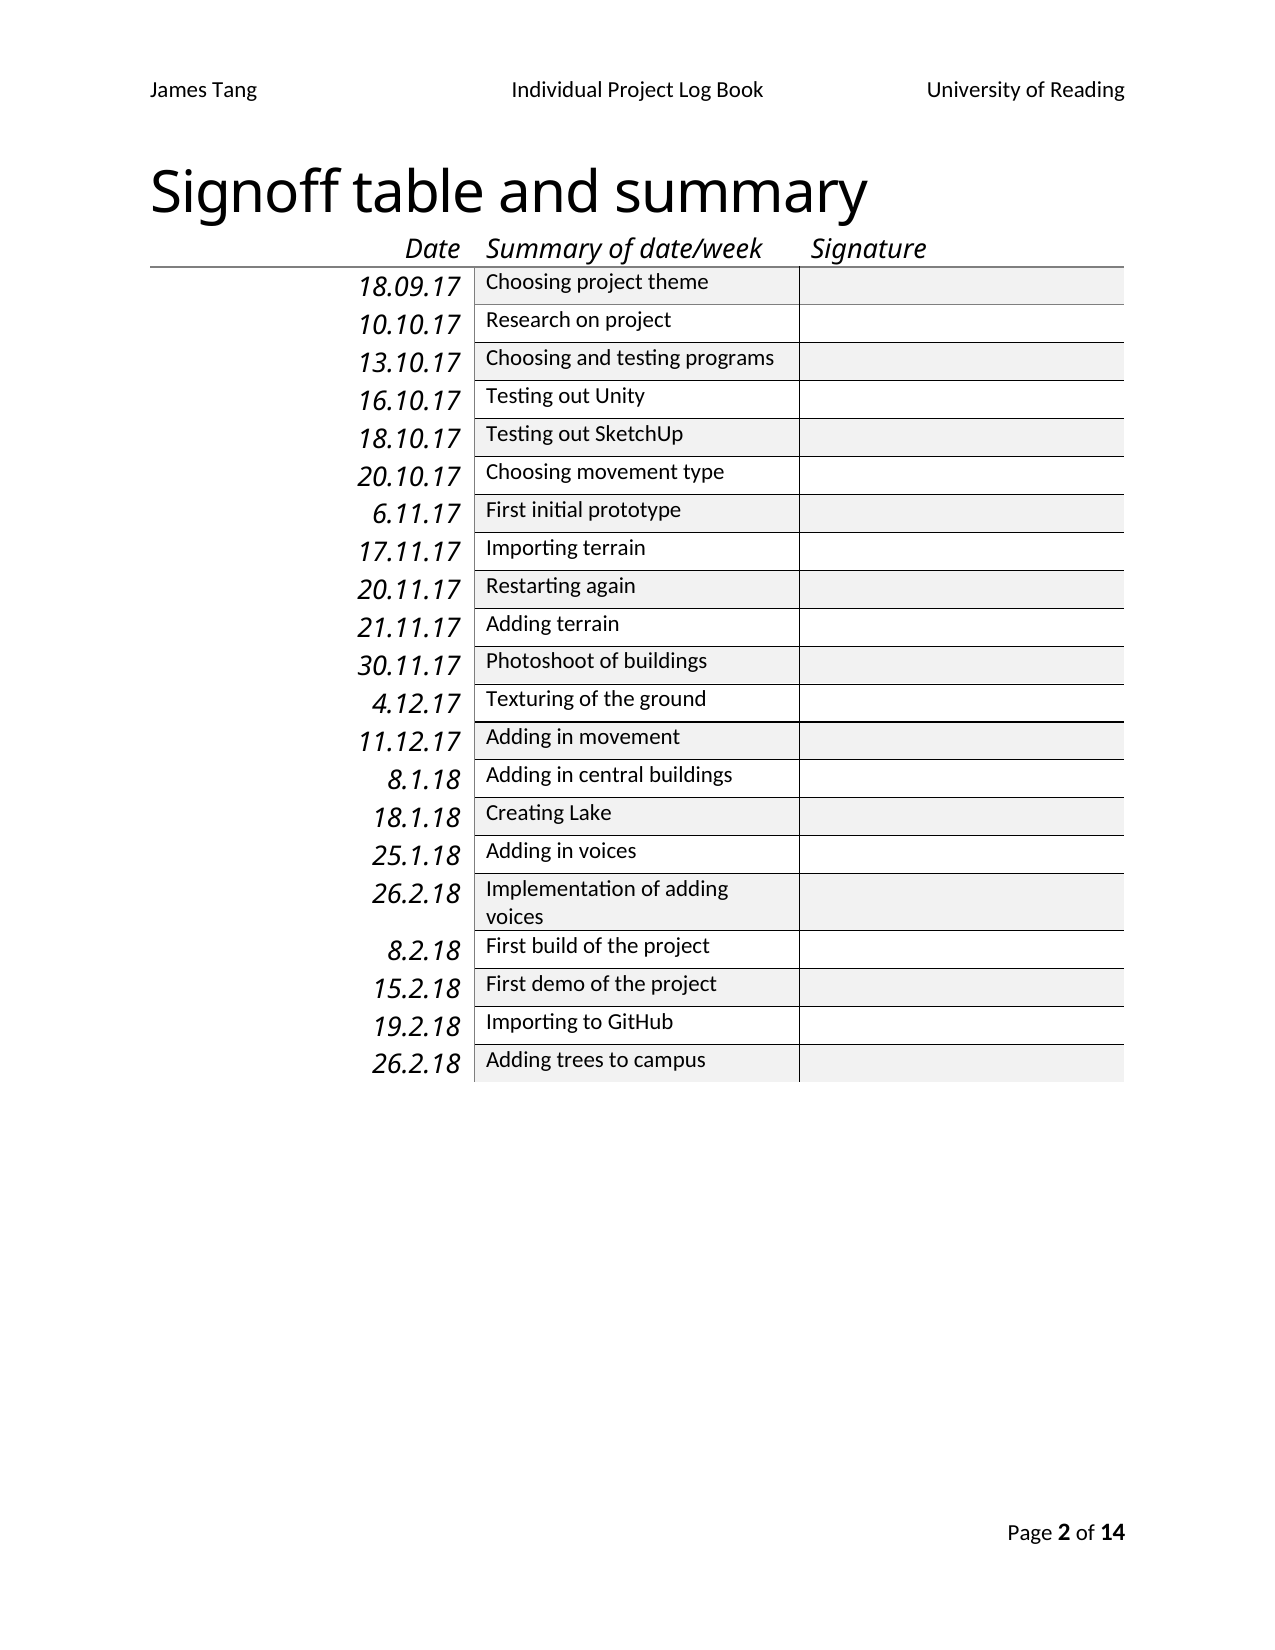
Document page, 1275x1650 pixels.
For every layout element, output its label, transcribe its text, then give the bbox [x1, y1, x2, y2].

table_cell [800, 495, 1124, 532]
table_cell Creating Lake [475, 798, 799, 835]
table_cell 18.10.17 [150, 418, 474, 456]
table_cell 17.11.17 [150, 532, 474, 570]
table_cell First demo of the project [475, 969, 799, 1006]
table_cell 11.12.17 [150, 721, 474, 759]
table_cell [800, 457, 1124, 494]
table_cell 18.09.17 [150, 268, 474, 304]
table_cell [800, 305, 1124, 342]
table_cell [800, 969, 1124, 1006]
table_cell Research on project [475, 305, 799, 342]
table_cell 20.10.17 [150, 456, 474, 494]
table_cell [800, 647, 1124, 683]
table_cell [800, 874, 1124, 930]
table_cell 19.2.18 [150, 1006, 474, 1044]
table_cell First initial prototype [475, 495, 799, 532]
table_cell Implementation of adding voices [475, 874, 799, 930]
table_cell 6.11.17 [150, 494, 474, 532]
table_cell Choosing project theme [475, 268, 799, 304]
table_cell Testing out Unity [475, 381, 799, 418]
table_cell Testing out SketchUp [475, 419, 799, 456]
table_header Date [150, 230, 474, 266]
table_header Signature [799, 230, 1124, 266]
table_cell Choosing movement type [475, 457, 799, 494]
table_cell Adding in movement [475, 723, 799, 759]
table_cell 15.2.18 [150, 968, 474, 1006]
table_cell Adding trees to campus [475, 1045, 799, 1082]
table_cell Adding in voices [475, 836, 799, 873]
table_cell First build of the project [475, 931, 799, 968]
table_cell Adding terrain [475, 609, 799, 646]
table_cell Choosing and testing programs [475, 343, 799, 380]
table_cell 26.2.18 [150, 1044, 474, 1082]
table_cell 20.11.17 [150, 570, 474, 608]
table_cell [800, 1007, 1124, 1044]
table_cell 13.10.17 [150, 342, 474, 380]
table_cell Restarting again [475, 571, 799, 608]
table_cell [800, 760, 1124, 797]
table_cell Photoshoot of buildings [475, 647, 799, 683]
table_cell Importing to GitHub [475, 1007, 799, 1044]
table_cell [800, 571, 1124, 608]
title Signoff table and summary [150, 150, 1125, 229]
table_header Summary of date/week [475, 230, 799, 266]
table_cell [800, 931, 1124, 968]
table_cell Importing terrain [475, 533, 799, 570]
table_cell 26.2.18 [150, 873, 474, 930]
table_cell [800, 381, 1124, 418]
table_cell [800, 798, 1124, 835]
table_cell [800, 836, 1124, 873]
table_cell 8.1.18 [150, 759, 474, 797]
table_cell Adding in central buildings [475, 760, 799, 797]
table_cell 16.10.17 [150, 380, 474, 418]
table_cell [800, 609, 1124, 646]
table_cell Texturing of the ground [475, 685, 799, 721]
table_cell [800, 343, 1124, 380]
table_cell 30.11.17 [150, 646, 474, 683]
table_cell [800, 685, 1124, 721]
table_cell 25.1.18 [150, 835, 474, 873]
table_cell 8.2.18 [150, 930, 474, 968]
table_cell 4.12.17 [150, 684, 474, 721]
table_cell [800, 419, 1124, 456]
table_cell 18.1.18 [150, 797, 474, 835]
table_cell [800, 1045, 1124, 1082]
table_cell 21.11.17 [150, 608, 474, 646]
table_cell [800, 723, 1124, 759]
table_cell 10.10.17 [150, 304, 474, 342]
table_cell [800, 533, 1124, 570]
table_cell [800, 268, 1124, 304]
